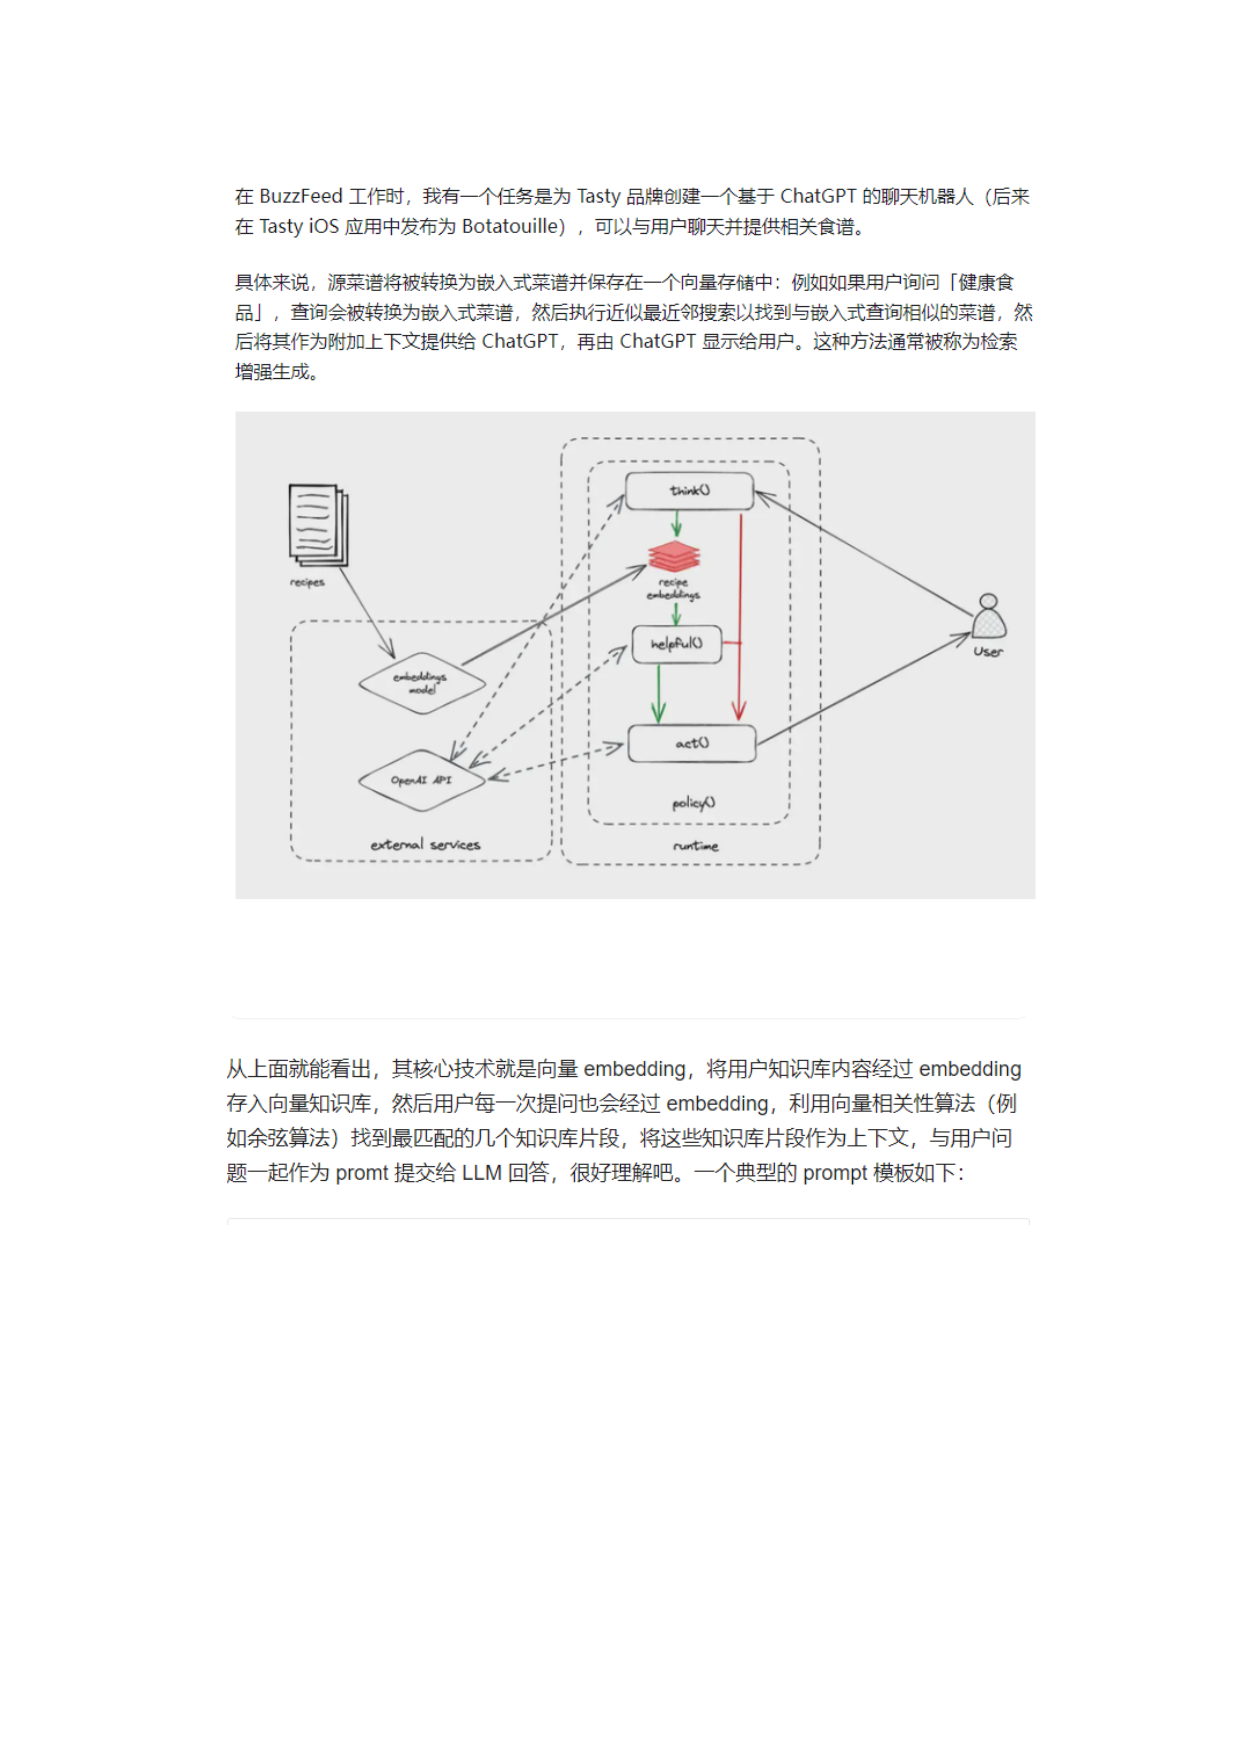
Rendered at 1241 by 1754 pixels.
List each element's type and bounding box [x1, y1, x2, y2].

picture [187, 162, 1053, 920]
picture [187, 1016, 1053, 1225]
